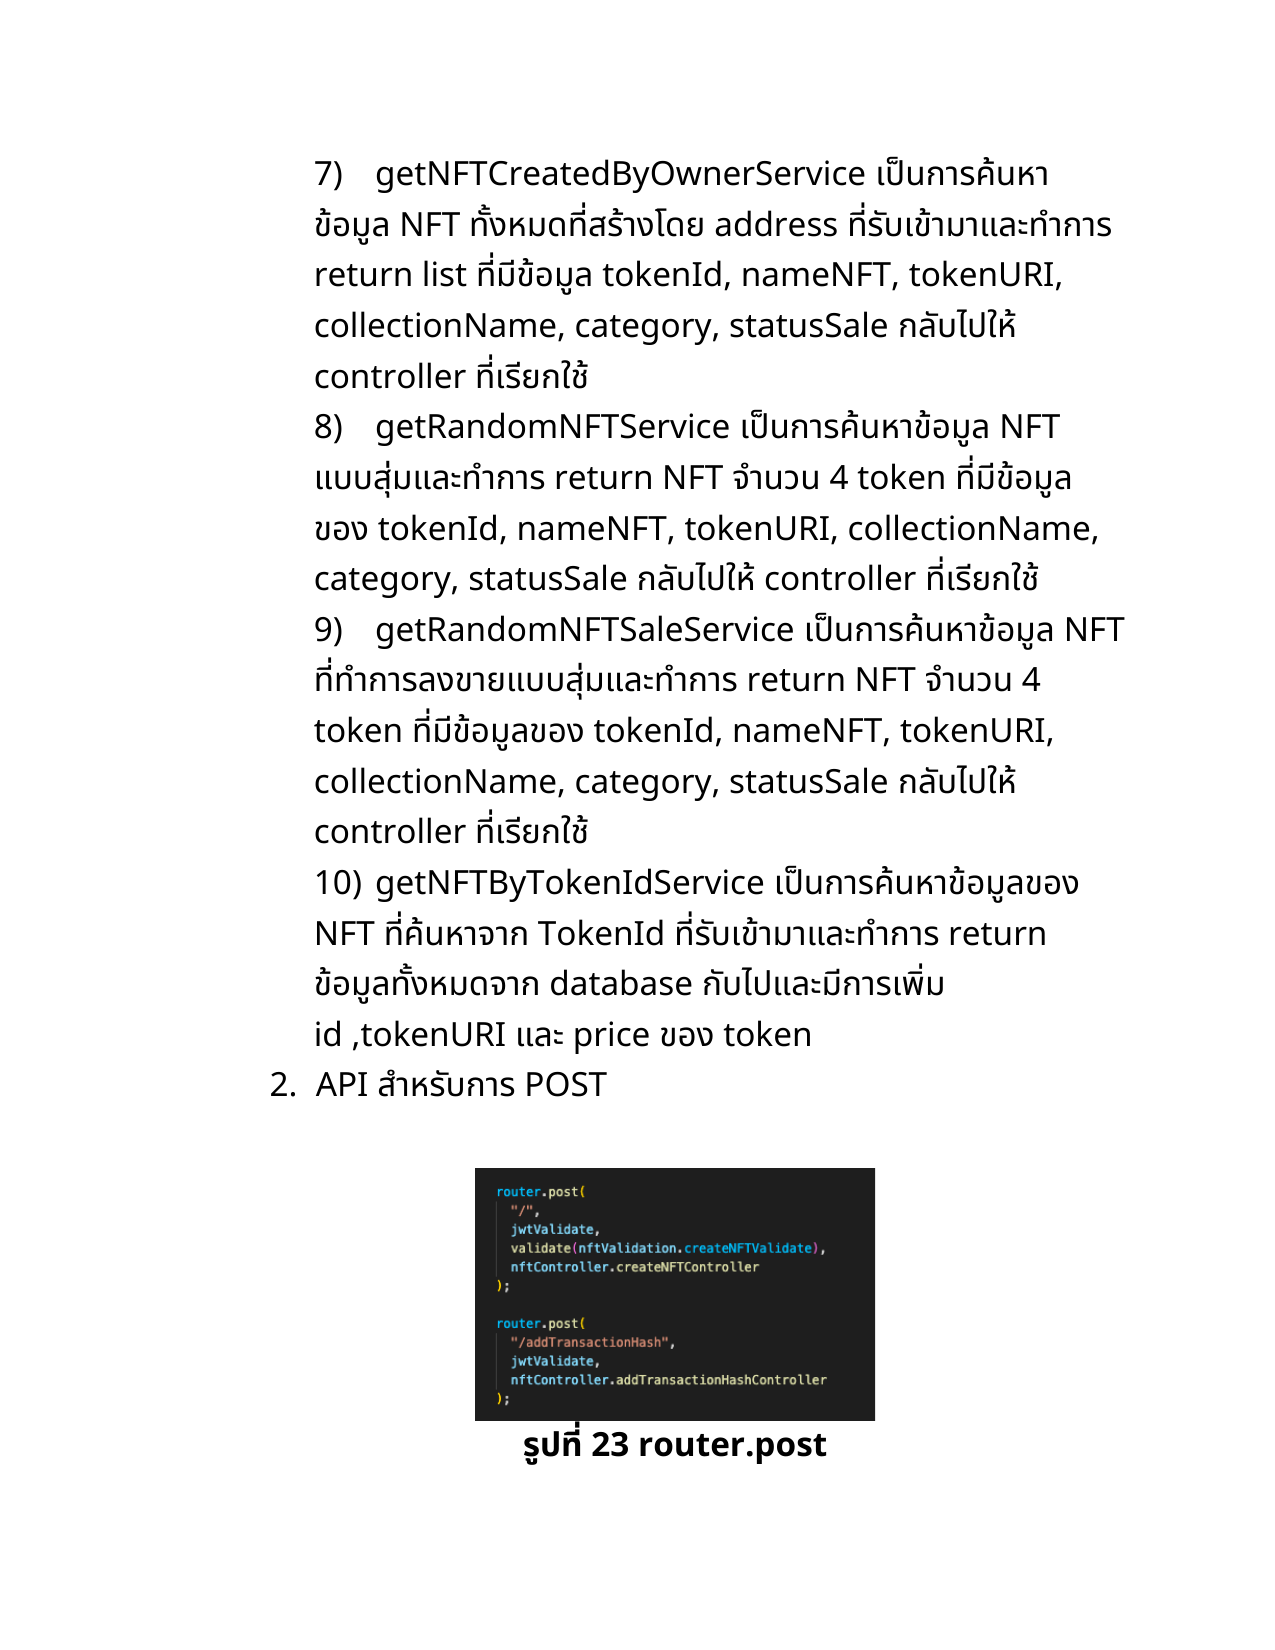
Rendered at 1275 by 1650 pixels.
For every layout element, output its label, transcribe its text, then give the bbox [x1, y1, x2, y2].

list getRandomNFTService เป็นการค้นหาข้อมูล NFT แบบสุ่มและทำการ return NFT จำนวน 4 token ที่มีข้อมูลของ tokenId, nameNFT, tokenURI, collectionName, category, statusSale กลับไปให้ controller ที่เรียกใช้ [314, 403, 1125, 606]
list API สำหรับการ POST [269, 1061, 1125, 1112]
list getRandomNFTSaleService เป็นการค้นหาข้อมูล NFT ที่ทำการลงขายแบบสุ่มและทำการ return NFT จำนวน 4 token ที่มีข้อมูลของ tokenId, nameNFT, tokenURI, collectionName, category, statusSale กลับไปให้ controller ที่เรียกใช้ [314, 606, 1125, 859]
list getNFTByTokenIdService เป็นการค้นหาข้อมูลของ NFT ที่ค้นหาจาก TokenId ที่รับเข้ามาและทำการ return ข้อมูลทั้งหมดจาก database กับไปและมีการเพิ่ม id ,tokenURI และ price ของ token [314, 859, 1125, 1061]
text รูปที่ 23 router.post [225, 1421, 1125, 1471]
list getNFTCreatedByOwnerService เป็นการค้นหาข้อมูล NFT ทั้งหมดที่สร้างโดย address ที่รับเข้ามาและทำการ return list ที่มีข้อมูล tokenId, nameNFT, tokenURI, collectionName, category, statusSale กลับไปให้ controller ที่เรียกใช้ [314, 150, 1125, 403]
picture [475, 1168, 876, 1421]
